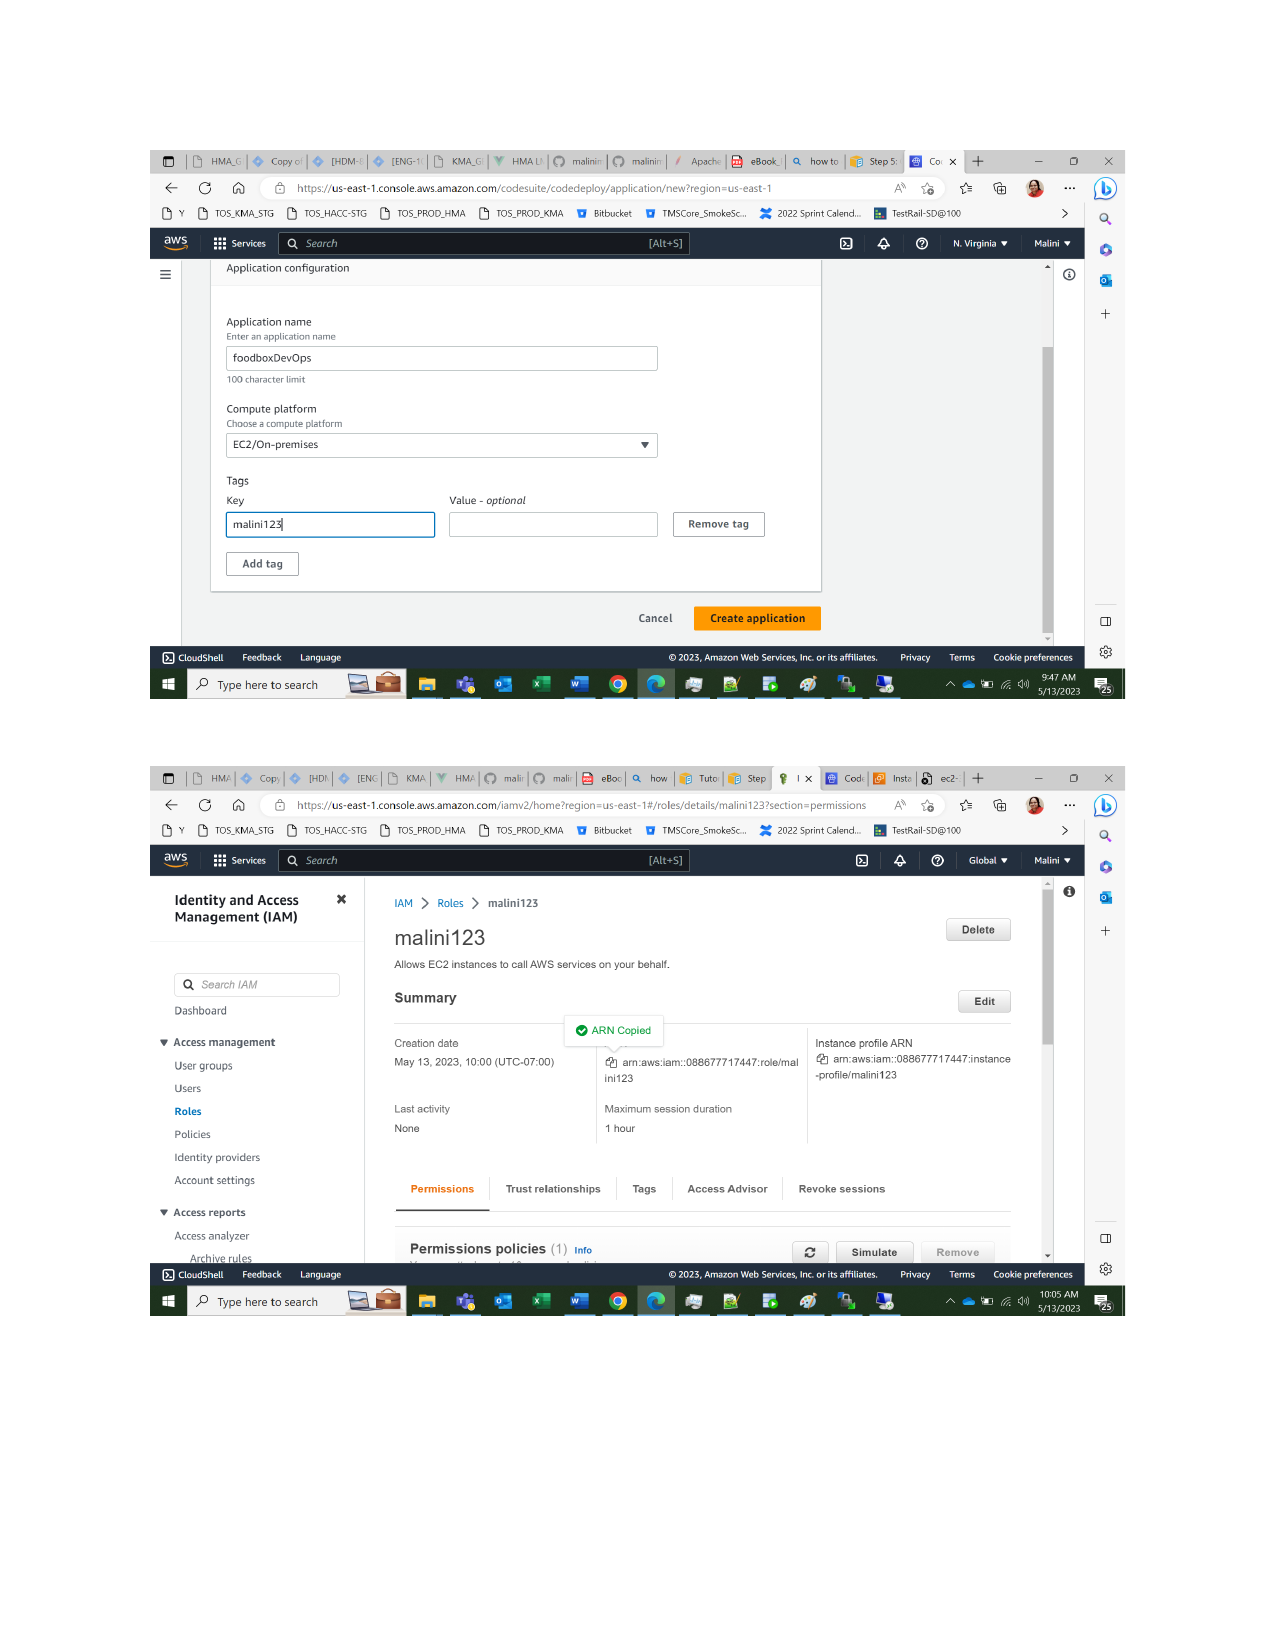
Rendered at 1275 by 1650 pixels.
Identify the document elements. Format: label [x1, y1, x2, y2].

picture [150, 766, 1125, 1316]
picture [150, 150, 1125, 699]
